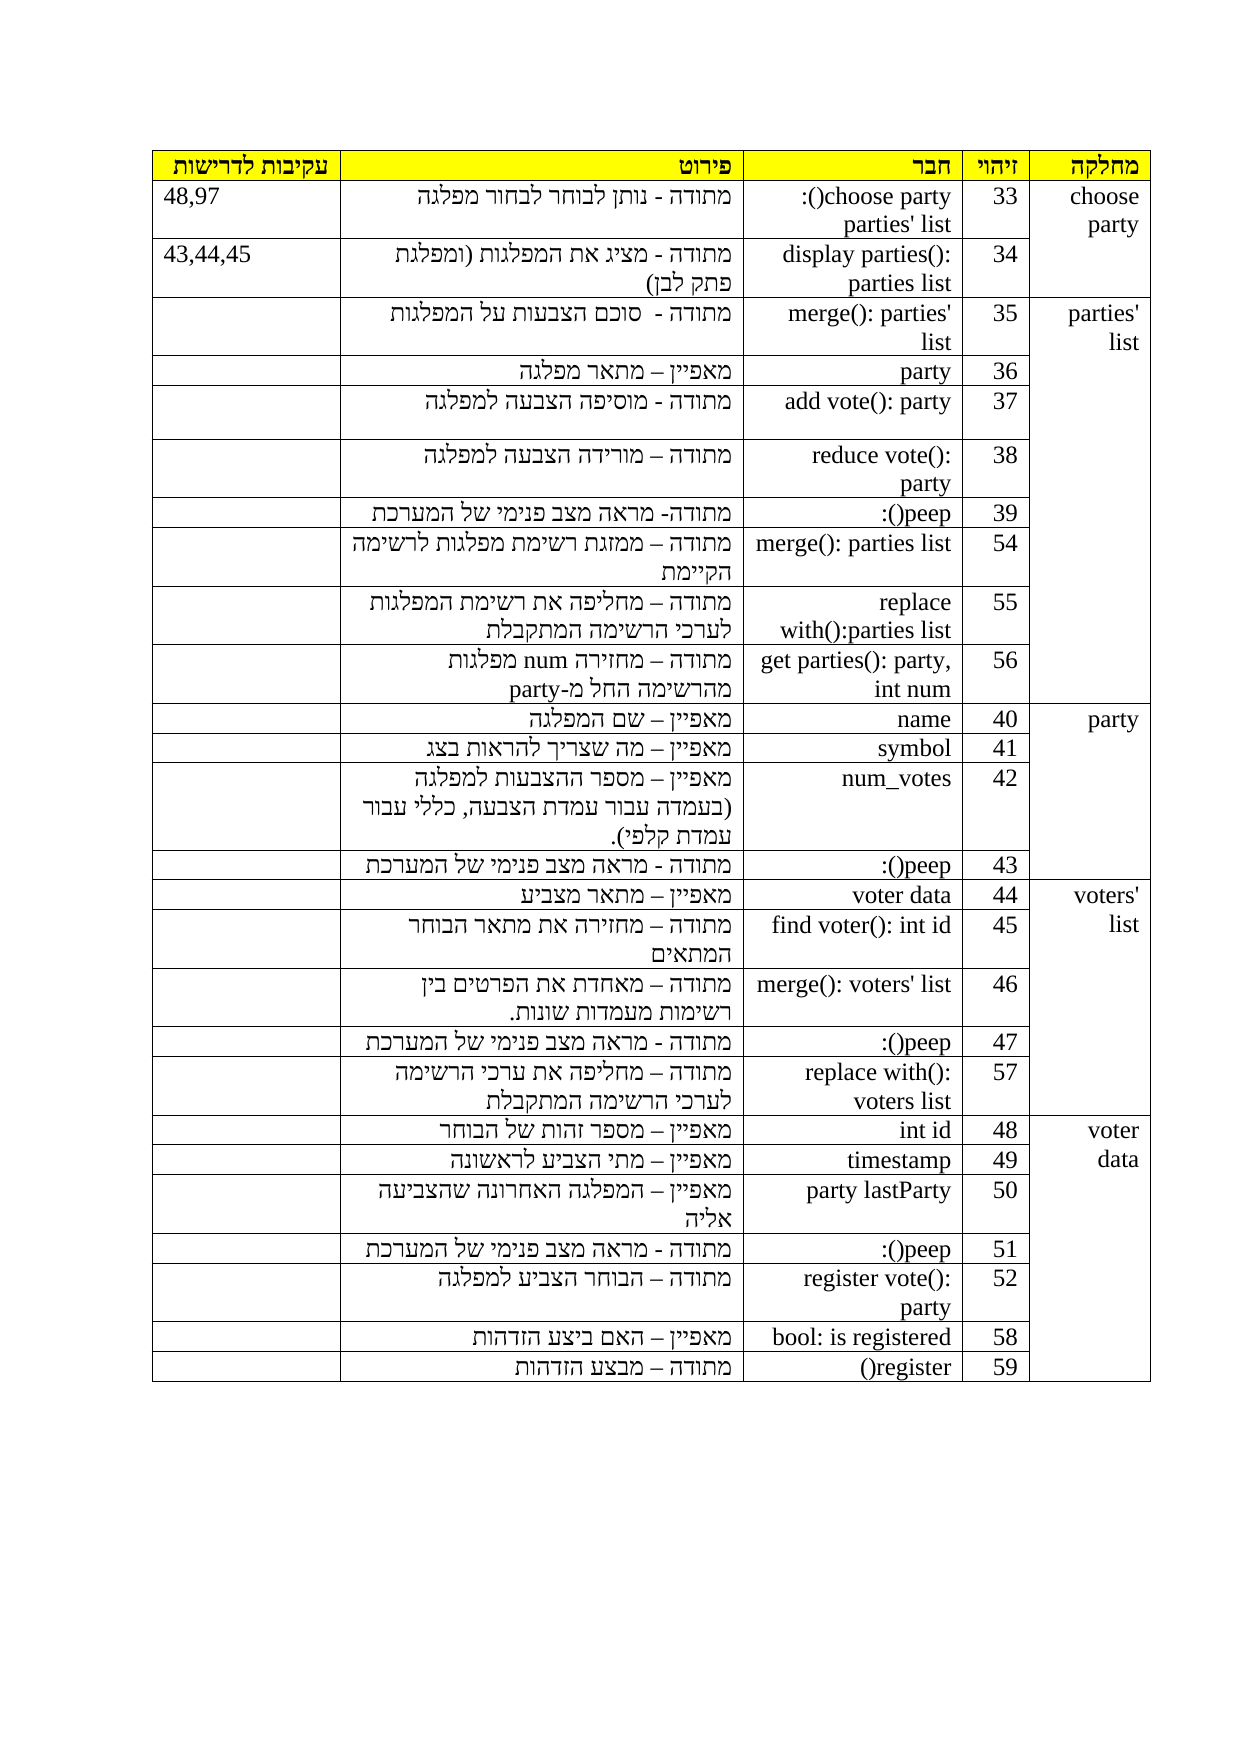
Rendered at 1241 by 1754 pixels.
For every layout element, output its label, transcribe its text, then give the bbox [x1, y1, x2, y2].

table_cell 51 [963, 1234, 1029, 1262]
table_header זיהוי [963, 151, 1029, 180]
table_cell 58 [963, 1322, 1029, 1351]
table_cell replace with():parties list [744, 587, 962, 644]
table_cell [153, 851, 340, 879]
table_header מחלקה [1030, 151, 1150, 180]
table_cell מאפיין – מתאר מצביע [341, 880, 743, 909]
table_cell 55 [963, 587, 1029, 644]
table_cell מאפיין – מספר ההצבעות למפלגה (בעמדה עבור עמדת הצבעה, כללי עבור עמדת קלפי). [341, 763, 743, 849]
table_cell [153, 645, 340, 703]
table_cell voter data [744, 880, 962, 909]
table_cell מתודה - מראה מצב פנימי של המערכת [341, 1234, 743, 1262]
table_cell 52 [963, 1264, 1029, 1321]
table_cell מתודה- מראה מצב פנימי של המערכת [341, 498, 743, 527]
table_cell timestamp [744, 1145, 962, 1174]
table_cell מתודה - מראה מצב פנימי של המערכת [341, 851, 743, 879]
table_cell מתודה – מחליפה את רשימת המפלגות לערכי הרשימה המתקבלת [341, 587, 743, 644]
table_cell [153, 763, 340, 849]
table_cell 35 [963, 298, 1029, 355]
table_cell 59 [963, 1352, 1029, 1381]
table_cell 44 [963, 880, 1029, 909]
table_cell מתודה - מראה מצב פנימי של המערכת [341, 1027, 743, 1056]
table_cell מתודה – מבצע הזדהות [341, 1352, 743, 1381]
table_cell reduce vote(): party [744, 440, 962, 497]
table_cell peep(): [744, 1234, 962, 1262]
table_cell choose party(): parties' list [744, 181, 962, 238]
table_cell [153, 1116, 340, 1144]
table_cell choose party [1030, 181, 1150, 297]
table_cell 39 [963, 498, 1029, 527]
table_cell peep(): [744, 1027, 962, 1056]
table_cell [153, 587, 340, 644]
table_cell peep(): [744, 851, 962, 879]
table_cell merge(): voters' list [744, 969, 962, 1026]
table_cell מאפיין – שם המפלגה [341, 704, 743, 732]
table_cell מתודה – הבוחר הצביע למפלגה [341, 1264, 743, 1321]
table_cell 43,44,45 [153, 239, 340, 297]
table_cell 54 [963, 528, 1029, 586]
table_cell [153, 1322, 340, 1351]
table_cell מתודה - מציג את המפלגות (ומפלגת פתק לבן) [341, 239, 743, 297]
table_cell [153, 1175, 340, 1233]
table_cell 56 [963, 645, 1029, 703]
table_cell 46 [963, 969, 1029, 1026]
table_cell parties' list [1030, 298, 1150, 703]
table_cell peep(): [744, 498, 962, 527]
table_cell מתודה – מאחדת את הפרטים בין רשימות מעמדות שונות. [341, 969, 743, 1026]
table_cell num_votes [744, 763, 962, 849]
table_cell מתודה – מחזירה num מפלגות מהרשימה החל מ-party [341, 645, 743, 703]
table_cell מתודה - סוכם הצבעות על המפלגות [341, 298, 743, 355]
table_cell 34 [963, 239, 1029, 297]
table_cell 36 [963, 356, 1029, 385]
table_cell 48,97 [153, 181, 340, 238]
table_cell מתודה – ממזגת רשימת מפלגות לרשימה הקיימת [341, 528, 743, 586]
table_cell bool: is registered [744, 1322, 962, 1351]
table_cell symbol [744, 734, 962, 762]
table_cell [153, 1264, 340, 1321]
table_cell [153, 1027, 340, 1056]
table_cell [153, 356, 340, 385]
table_cell מאפיין – מתי הצביע לראשונה [341, 1145, 743, 1174]
table_cell 48 [963, 1116, 1029, 1144]
table_cell voter data [1030, 1116, 1150, 1381]
table_cell 43 [963, 851, 1029, 879]
table_cell [153, 910, 340, 968]
table_cell register vote(): party [744, 1264, 962, 1321]
table_header עקיבות לדרישות [153, 151, 340, 180]
table_cell מאפיין – מה שצריך להראות בצג [341, 734, 743, 762]
table_cell 33 [963, 181, 1029, 238]
table_cell find voter(): int id [744, 910, 962, 968]
table_cell 42 [963, 763, 1029, 849]
table_cell [153, 298, 340, 355]
table_cell מאפיין – מספר זהות של הבוחר [341, 1116, 743, 1144]
table_cell 37 [963, 386, 1029, 439]
table_cell party [744, 356, 962, 385]
table_cell מאפיין – האם ביצע הזדהות [341, 1322, 743, 1351]
table_cell 50 [963, 1175, 1029, 1233]
table_cell מתודה - נותן לבוחר לבחור מפלגה [341, 181, 743, 238]
table_cell 41 [963, 734, 1029, 762]
table_cell party [1030, 704, 1150, 879]
table_cell merge(): parties list [744, 528, 962, 586]
table_cell מתודה – מחזירה את מתאר הבוחר המתאים [341, 910, 743, 968]
table_cell name [744, 704, 962, 732]
table_cell [153, 498, 340, 527]
table_cell get parties(): party, int num [744, 645, 962, 703]
table_cell מתודה – מחליפה את ערכי הרשימה לערכי הרשימה המתקבלת [341, 1057, 743, 1114]
table_cell int id [744, 1116, 962, 1144]
table_cell [153, 1057, 340, 1114]
table_cell [153, 1234, 340, 1262]
table_cell [153, 1145, 340, 1174]
table_cell 47 [963, 1027, 1029, 1056]
table_cell [153, 704, 340, 732]
table_cell voters' list [1030, 880, 1150, 1114]
table_cell 57 [963, 1057, 1029, 1114]
table_cell מאפיין – המפלגה האחרונה שהצביעה אליה [341, 1175, 743, 1233]
table_cell [153, 1352, 340, 1381]
table_cell מתודה – מורידה הצבעה למפלגה [341, 440, 743, 497]
table_cell 40 [963, 704, 1029, 732]
table_cell [153, 386, 340, 439]
table_cell add vote(): party [744, 386, 962, 439]
table_header חבר [744, 151, 962, 180]
table_cell [153, 528, 340, 586]
table_cell מתודה - מוסיפה הצבעה למפלגה [341, 386, 743, 439]
table_cell replace with(): voters list [744, 1057, 962, 1114]
table_cell מאפיין – מתאר מפלגה [341, 356, 743, 385]
table_cell 49 [963, 1145, 1029, 1174]
table_header פירוט [341, 151, 743, 180]
table_cell merge(): parties' list [744, 298, 962, 355]
table_cell [153, 969, 340, 1026]
table_cell party lastParty [744, 1175, 962, 1233]
table_cell 38 [963, 440, 1029, 497]
table_cell [153, 880, 340, 909]
table_cell [153, 734, 340, 762]
table_cell register() [744, 1352, 962, 1381]
table_cell [153, 440, 340, 497]
table_cell 45 [963, 910, 1029, 968]
table_cell display parties(): parties list [744, 239, 962, 297]
